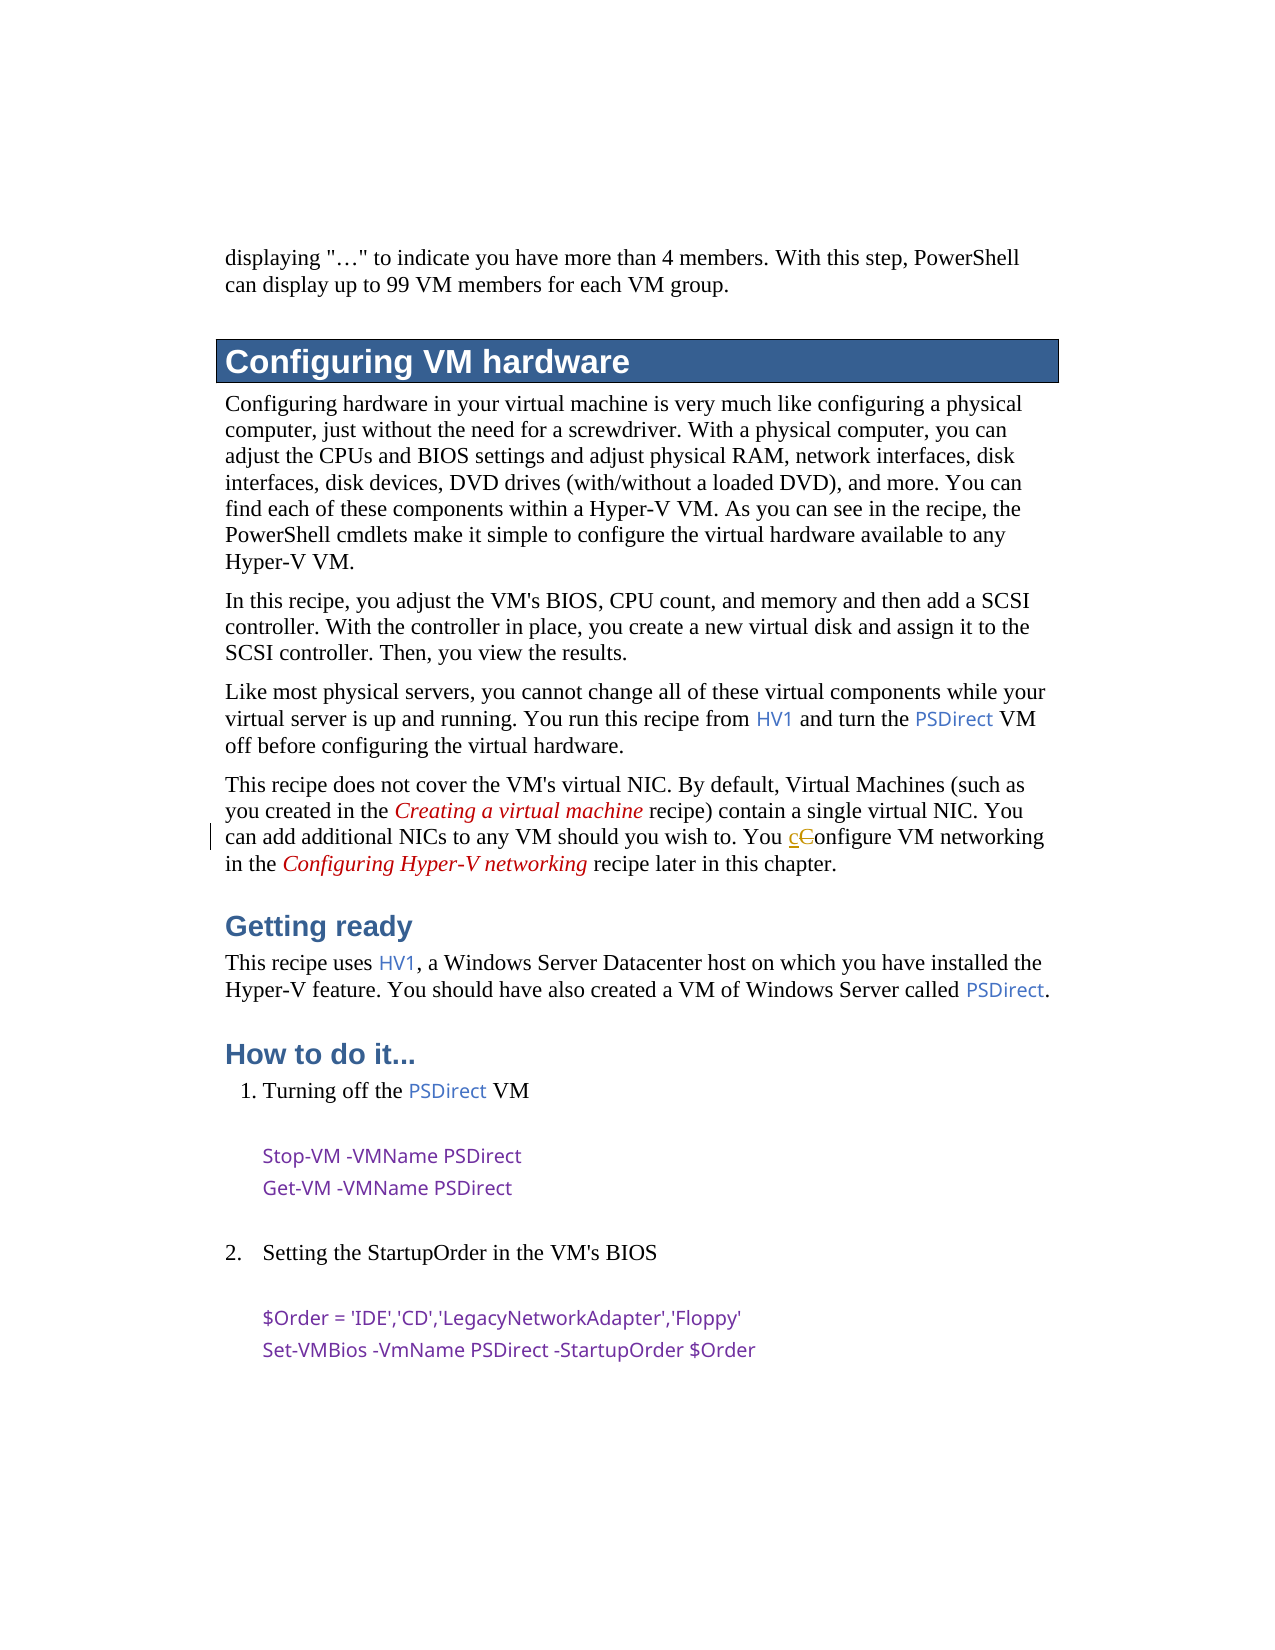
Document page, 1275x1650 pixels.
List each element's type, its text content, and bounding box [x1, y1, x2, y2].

text $Order = 'IDE','CD','LegacyNetworkAdapter','Floppy' [262, 1304, 1050, 1331]
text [225, 244, 1050, 297]
subtitle Configuring VM hardware [217, 340, 1058, 382]
subtitle How to do it... [225, 1037, 1050, 1071]
text Configuring hardware in your virtual machine is very much like configuring a physical computer, just without the need for a screwdriver. With a physical computer, you can adjust the CPUs and BIOS settings and adjust physical RAM, network interfaces, disk interfaces, disk devices, DVD drives (with/without a loaded DVD), and more. You can find each of these components within a Hyper-V VM. As you can see in the recipe, the PowerShell cmdlets make it simple to configure the virtual hardware available to any Hyper-V VM. [225, 390, 1050, 574]
text This recipe does not cover the VM's virtual NIC. By default, Virtual Machines (such as you created in the Creating a virtual machine recipe) contain a single virtual NIC. You can add additional NICs to any VM should you wish to. You onfigure VM networking in the Configuring Hyper-V networking recipe later in this chapter. [225, 771, 1050, 876]
text Get-VM -VMName PSDirect [262, 1174, 1050, 1202]
subtitle Getting ready [225, 909, 1050, 943]
text Stop-VM -VMName PSDirect [262, 1142, 1050, 1169]
text This recipe uses HV1, a Windows Server Datacenter host on which you have installed the Hyper-V feature. You should have also created a VM of Windows Server called PSDirect. [225, 949, 1050, 1004]
text In this recipe, you adjust the VM's BIOS, CPU count, and memory and then add a SCSI controller. With the controller in place, you create a new virtual disk and assign it to the SCSI controller. Then, you view the results. [225, 587, 1050, 666]
text Setting the StartupOrder in the VM's BIOS [225, 1239, 1012, 1265]
text Set-VMBios -VmName PSDirect -StartupOrder $Order [262, 1336, 1050, 1363]
text Like most physical servers, you cannot change all of these virtual components while your virtual server is up and running. You run this recipe from HV1 and turn the PSDirect VM off before configuring the virtual hardware. [225, 678, 1050, 758]
list Turning off the PSDirect VM [240, 1077, 1012, 1104]
